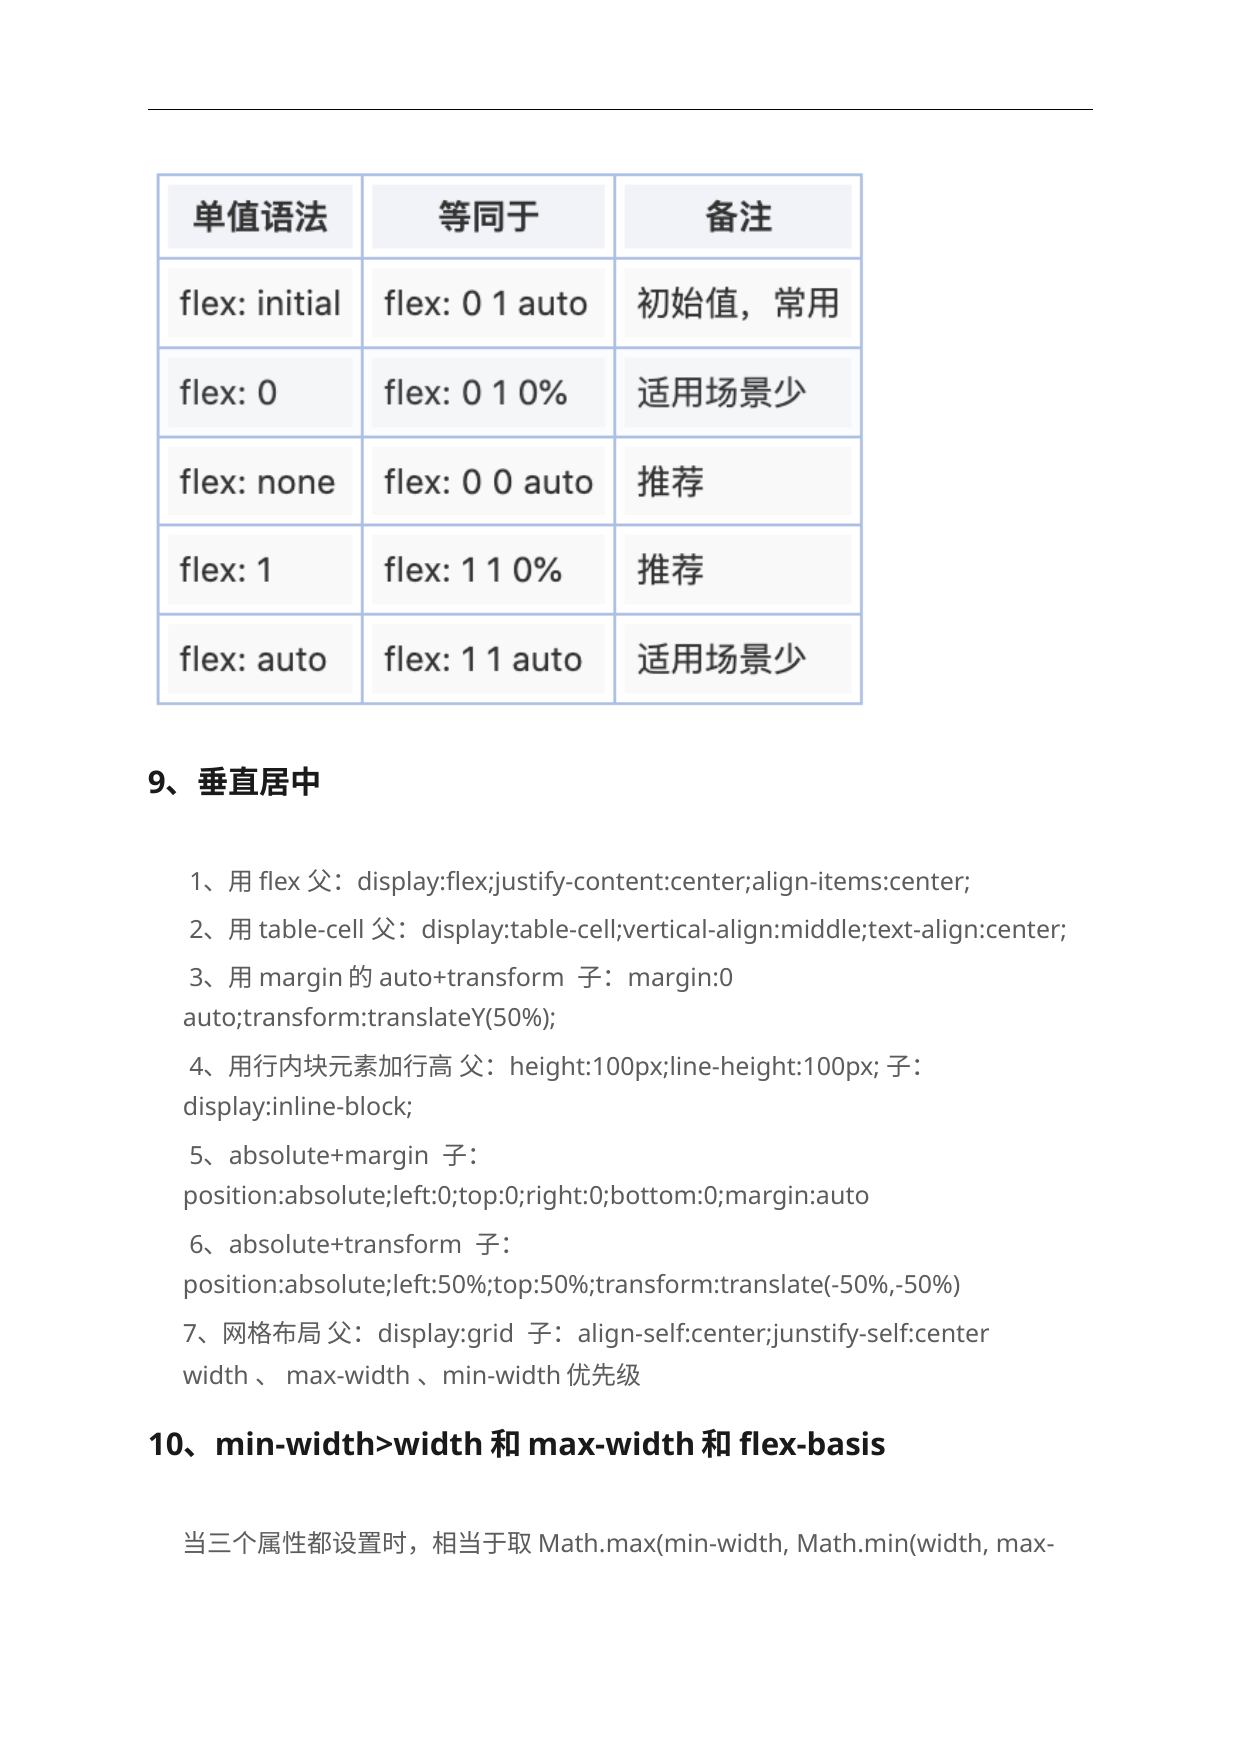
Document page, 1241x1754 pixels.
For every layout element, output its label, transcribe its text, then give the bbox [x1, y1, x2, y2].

subtitle 10、min-width>width和max-width和flex-basis [148, 1400, 1093, 1483]
list 3、用margin的 auto+transform 子：margin:0 auto;transform:translateY(50%); [183, 954, 1093, 1037]
list 4、用行内块元素加行高 父：height:100px;line-height:100px; 子：display:inline-block; [183, 1044, 1093, 1127]
list 2、用table-cell 父：display:table-cell;vertical-align:middle;text-align:center; [183, 907, 1093, 948]
picture [147, 165, 873, 718]
list 7、网格布局 父：display:grid 子：align-self:center;junstify-self:center width 、 max-width 、min-width优先级 [183, 1311, 1093, 1394]
subtitle 9、垂直居中 [148, 738, 1093, 821]
list 1、用flex 父：display:flex;justify-content:center;align-items:center; [183, 859, 1093, 901]
list 6、absolute+transform 子：position:absolute;left:50%;top:50%;transform:translate(-50%,-50%) [183, 1222, 1093, 1305]
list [183, 1521, 1093, 1563]
list 5、absolute+margin 子：position:absolute;left:0;top:0;right:0;bottom:0;margin:auto [183, 1133, 1093, 1216]
